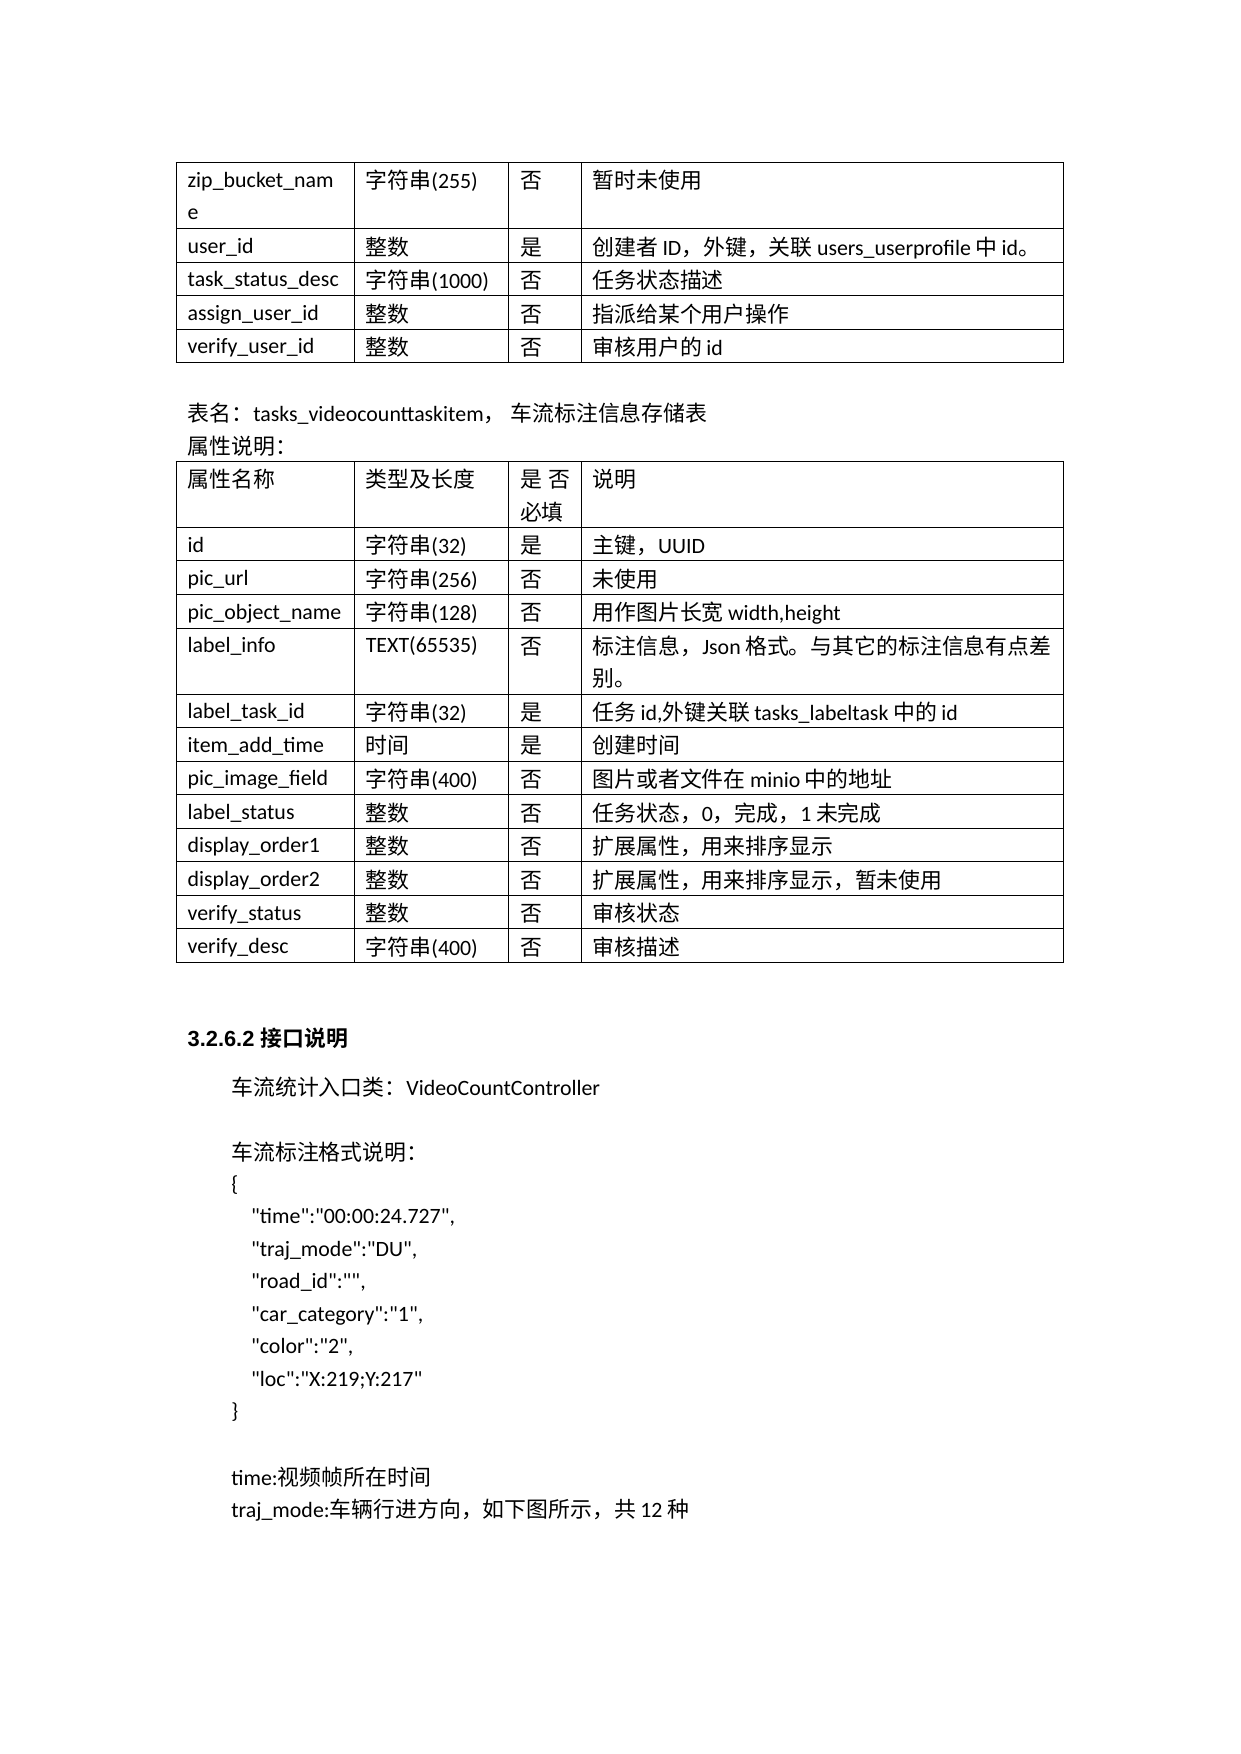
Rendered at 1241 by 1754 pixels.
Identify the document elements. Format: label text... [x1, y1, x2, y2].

table_cell 字符串(255) [355, 163, 508, 228]
table_cell id [177, 528, 354, 560]
table_cell 整数 [355, 862, 508, 895]
table_cell 字符串(32) [355, 695, 508, 727]
table_cell 否 [509, 795, 581, 828]
table_header 说明 [582, 462, 1063, 527]
table_cell label_status [177, 795, 354, 828]
table_cell 暂时未使用 [582, 163, 1063, 228]
text "color":"2", [187, 1329, 1053, 1362]
table_cell verify_desc [177, 929, 354, 962]
table_header 属性名称 [177, 462, 354, 527]
table_cell user_id [177, 229, 354, 262]
table_header 类型及长度 [355, 462, 508, 527]
text 表名：tasks_videocounttaskitem， 车流标注信息存储表 [187, 396, 1053, 428]
table_cell 任务状态，0，完成，1未完成 [582, 795, 1063, 828]
subtitle 3.2.6.2 接口说明 [187, 1020, 1053, 1053]
table_header 是否必填 [509, 462, 581, 527]
table_cell 整数 [355, 296, 508, 329]
table_cell task_status_desc [177, 263, 354, 295]
table_cell 是 [509, 695, 581, 727]
table_cell 否 [509, 896, 581, 928]
table_cell 创建时间 [582, 728, 1063, 761]
table_cell 否 [509, 829, 581, 861]
text "loc":"X:219;Y:217" [187, 1362, 1053, 1394]
table_cell 是 [509, 229, 581, 262]
table_cell 扩展属性，用来排序显示 [582, 829, 1063, 861]
table_cell 创建者ID，外键，关联users_userprofile中id。 [582, 229, 1063, 262]
table_cell 字符串(128) [355, 595, 508, 627]
table_cell pic_object_name [177, 595, 354, 627]
text "time":"00:00:24.727", [187, 1199, 1053, 1232]
table_cell 主键，UUID [582, 528, 1063, 560]
text 车流统计入口类：VideoCountController [187, 1069, 1053, 1102]
table_cell 整数 [355, 229, 508, 262]
table_cell 字符串(400) [355, 762, 508, 794]
table_cell display_order2 [177, 862, 354, 895]
table_cell display_order1 [177, 829, 354, 861]
table_cell 审核状态 [582, 896, 1063, 928]
table_cell 否 [509, 762, 581, 794]
table_cell 未使用 [582, 561, 1063, 594]
table_cell 字符串(32) [355, 528, 508, 560]
table_cell label_task_id [177, 695, 354, 727]
table_cell 字符串(256) [355, 561, 508, 594]
text "road_id":"", [187, 1264, 1053, 1297]
table_cell 否 [509, 929, 581, 962]
table_cell 任务状态描述 [582, 263, 1063, 295]
table_cell 图片或者文件在minio中的地址 [582, 762, 1063, 794]
table_cell pic_url [177, 561, 354, 594]
table_cell 字符串(400) [355, 929, 508, 962]
table_cell assign_user_id [177, 296, 354, 329]
table_cell pic_image_field [177, 762, 354, 794]
table_cell 否 [509, 595, 581, 627]
text "car_category":"1", [187, 1297, 1053, 1329]
table_cell 是 [509, 728, 581, 761]
table_cell 整数 [355, 795, 508, 828]
text 属性说明： [187, 428, 1053, 461]
table_cell 扩展属性，用来排序显示，暂未使用 [582, 862, 1063, 895]
table_cell item_add_time [177, 728, 354, 761]
table_cell 整数 [355, 896, 508, 928]
table_cell 用作图片长宽width,height [582, 595, 1063, 627]
table_cell 否 [509, 330, 581, 362]
table_cell 否 [509, 629, 581, 693]
table_cell verify_status [177, 896, 354, 928]
table_cell 整数 [355, 330, 508, 362]
text 车流标注格式说明： [187, 1134, 1053, 1167]
table_cell 审核用户的id [582, 330, 1063, 362]
table_cell verify_user_id [177, 330, 354, 362]
text } [187, 1394, 1053, 1427]
text "traj_mode":"DU", [187, 1232, 1053, 1264]
table_cell 字符串(1000) [355, 263, 508, 295]
table_cell 是 [509, 528, 581, 560]
table_cell 否 [509, 296, 581, 329]
table_cell zip_bucket_name [177, 163, 354, 228]
text { [187, 1167, 1053, 1199]
table_cell 否 [509, 263, 581, 295]
table_cell 标注信息，Json格式。与其它的标注信息有点差别。 [582, 629, 1063, 693]
table_cell 指派给某个用户操作 [582, 296, 1063, 329]
table_cell 否 [509, 561, 581, 594]
table_cell 整数 [355, 829, 508, 861]
table_cell 否 [509, 163, 581, 228]
text time:视频帧所在时间 [187, 1459, 1053, 1492]
table_cell label_info [177, 629, 354, 693]
text traj_mode:车辆行进方向，如下图所示，共12种 [187, 1492, 1053, 1524]
table_cell 任务id,外键关联tasks_labeltask中的id [582, 695, 1063, 727]
table_cell 否 [509, 862, 581, 895]
table_cell TEXT(65535) [355, 629, 508, 693]
table_cell 时间 [355, 728, 508, 761]
table_cell 审核描述 [582, 929, 1063, 962]
